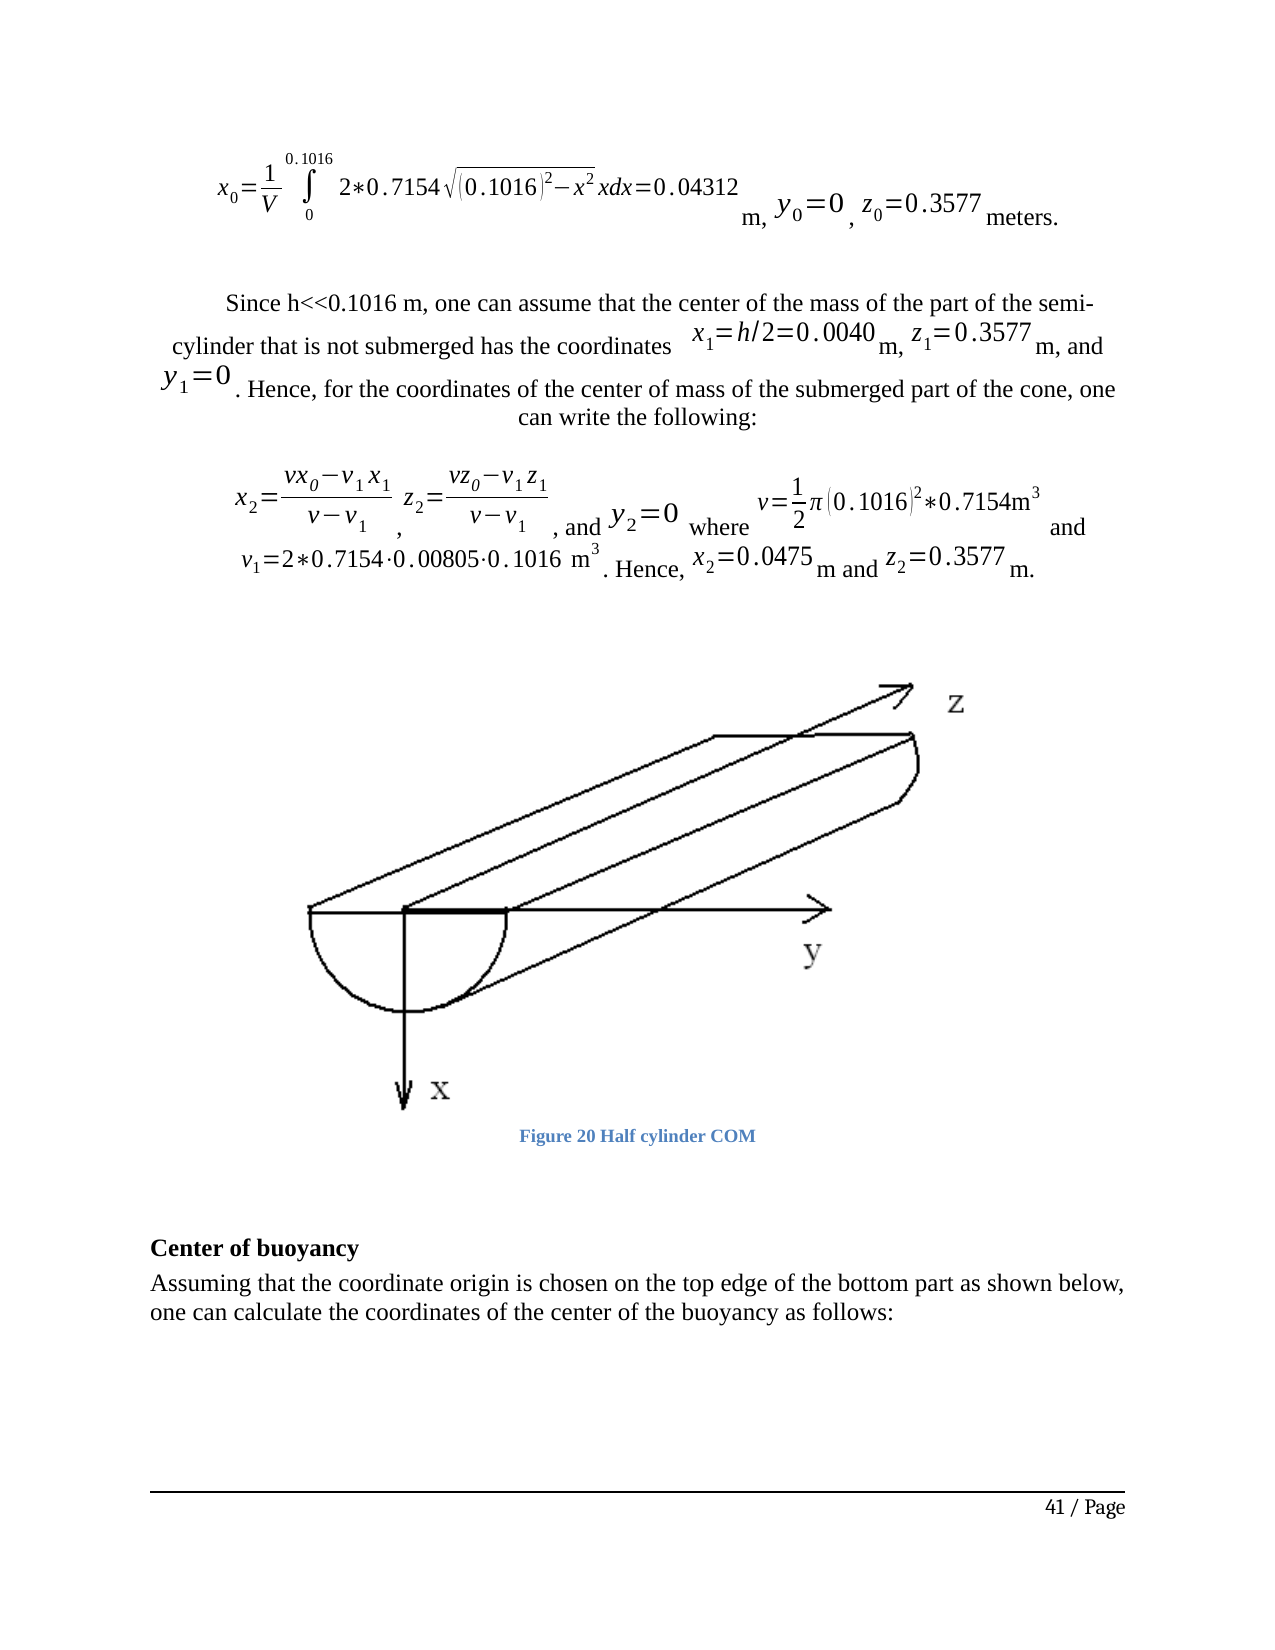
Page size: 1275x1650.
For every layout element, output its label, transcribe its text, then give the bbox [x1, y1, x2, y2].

text Figure 20 Half cylinder COM [150, 1125, 1125, 1147]
picture [295, 669, 980, 1126]
text Since h<<0.1016 m, one can assume that the center of the mass of the part of the semi-cylinder that is not submerged has the coordinates m, m, and. Hence, for the coordinates of the center of mass of the submerged part of the cone, one can write the following: [150, 288, 1125, 431]
text Assuming that the coordinate origin is chosen on the top edge of the bottom part as shown below, one can calculate the coordinates of the center of the buoyancy as follows: [150, 1268, 1125, 1325]
text Center of buoyancy [150, 1233, 1125, 1262]
text m, , meters. [150, 150, 1125, 230]
text ,, and where and . Hence, m and m. [150, 460, 1125, 583]
